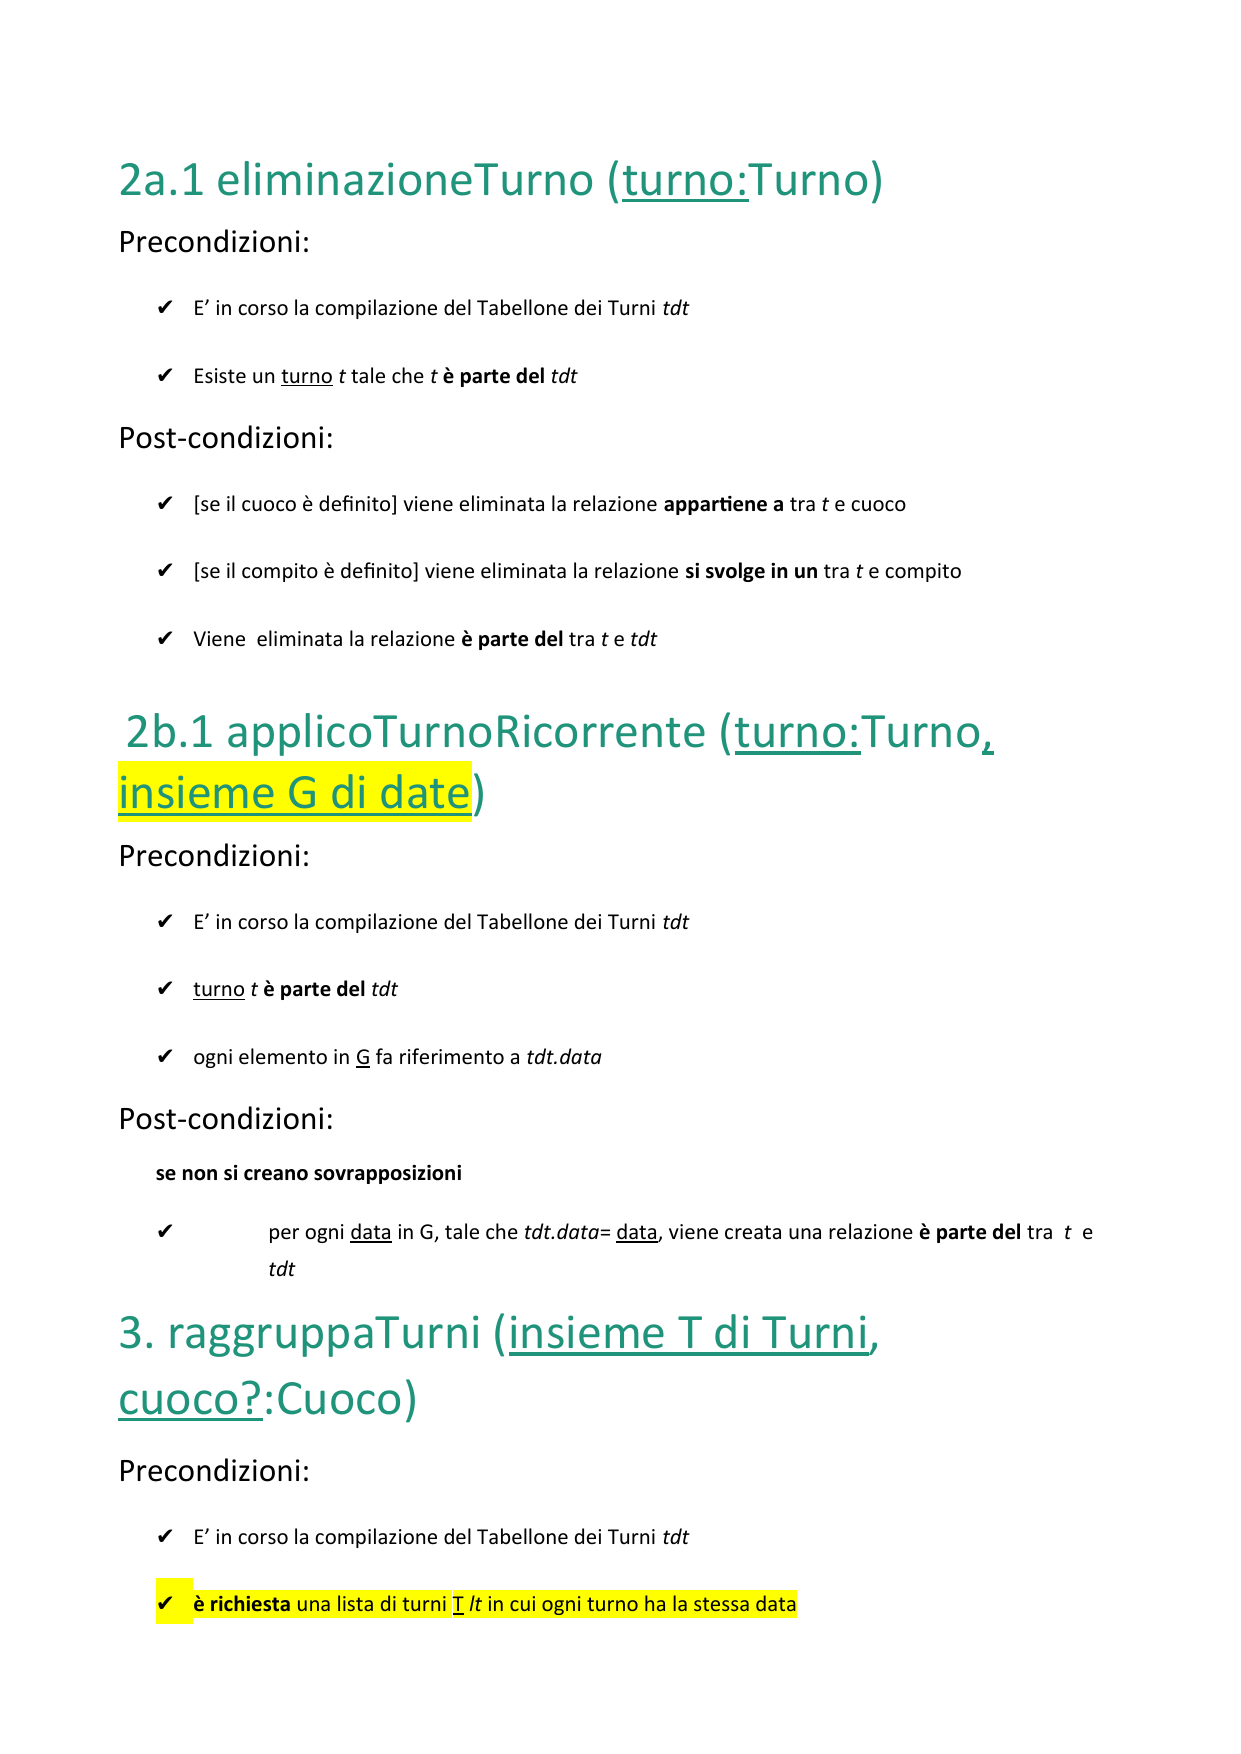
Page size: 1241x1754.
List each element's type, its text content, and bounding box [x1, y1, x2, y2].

text se non si creano sovrapposizioni [118, 1158, 1122, 1186]
text Precondizioni: [118, 221, 1122, 262]
text 2a.1 eliminazioneTurno (turno:Turno) [118, 148, 1122, 209]
text Post-condizioni: [118, 1098, 1122, 1138]
list [se il compito è definito] viene eliminata la relazione si svolge in un tra t e compito [156, 544, 1122, 592]
list E’ in corso la compilazione del Tabellone dei Turni tdt [156, 895, 1122, 942]
text 2b.1 applicoTurnoRicorrente (turno:Turno, insieme G di date) [118, 700, 1122, 822]
list Esiste un turno t tale che t è parte del tdt [156, 349, 1122, 396]
text Post-condizioni: [118, 417, 1122, 457]
list E’ in corso la compilazione del Tabellone dei Turni tdt [156, 282, 1122, 329]
list è richiesta una lista di turni T lt in cui ogni turno ha la stessa data [156, 1577, 1122, 1624]
list E’ in corso la compilazione del Tabellone dei Turni tdt [156, 1510, 1122, 1557]
list ogni elemento in G fa riferimento a tdt.data [156, 1030, 1122, 1077]
list [se il cuoco è definito] viene eliminata la relazione appartiene a tra t e cuoco [156, 477, 1122, 524]
list Viene eliminata la relazione è parte del tra t e tdt [156, 612, 1122, 659]
text Precondizioni: [118, 1449, 1122, 1490]
text Precondizioni: [118, 835, 1122, 876]
list turno t è parte del tdt [156, 963, 1122, 1010]
list per ogni data in G, tale che tdt.data= data, viene creata una relazione è parte del tra t e tdt [156, 1205, 1122, 1282]
text 3. raggruppaTurni (insieme T di Turni, cuoco?:Cuoco) [118, 1301, 1122, 1428]
